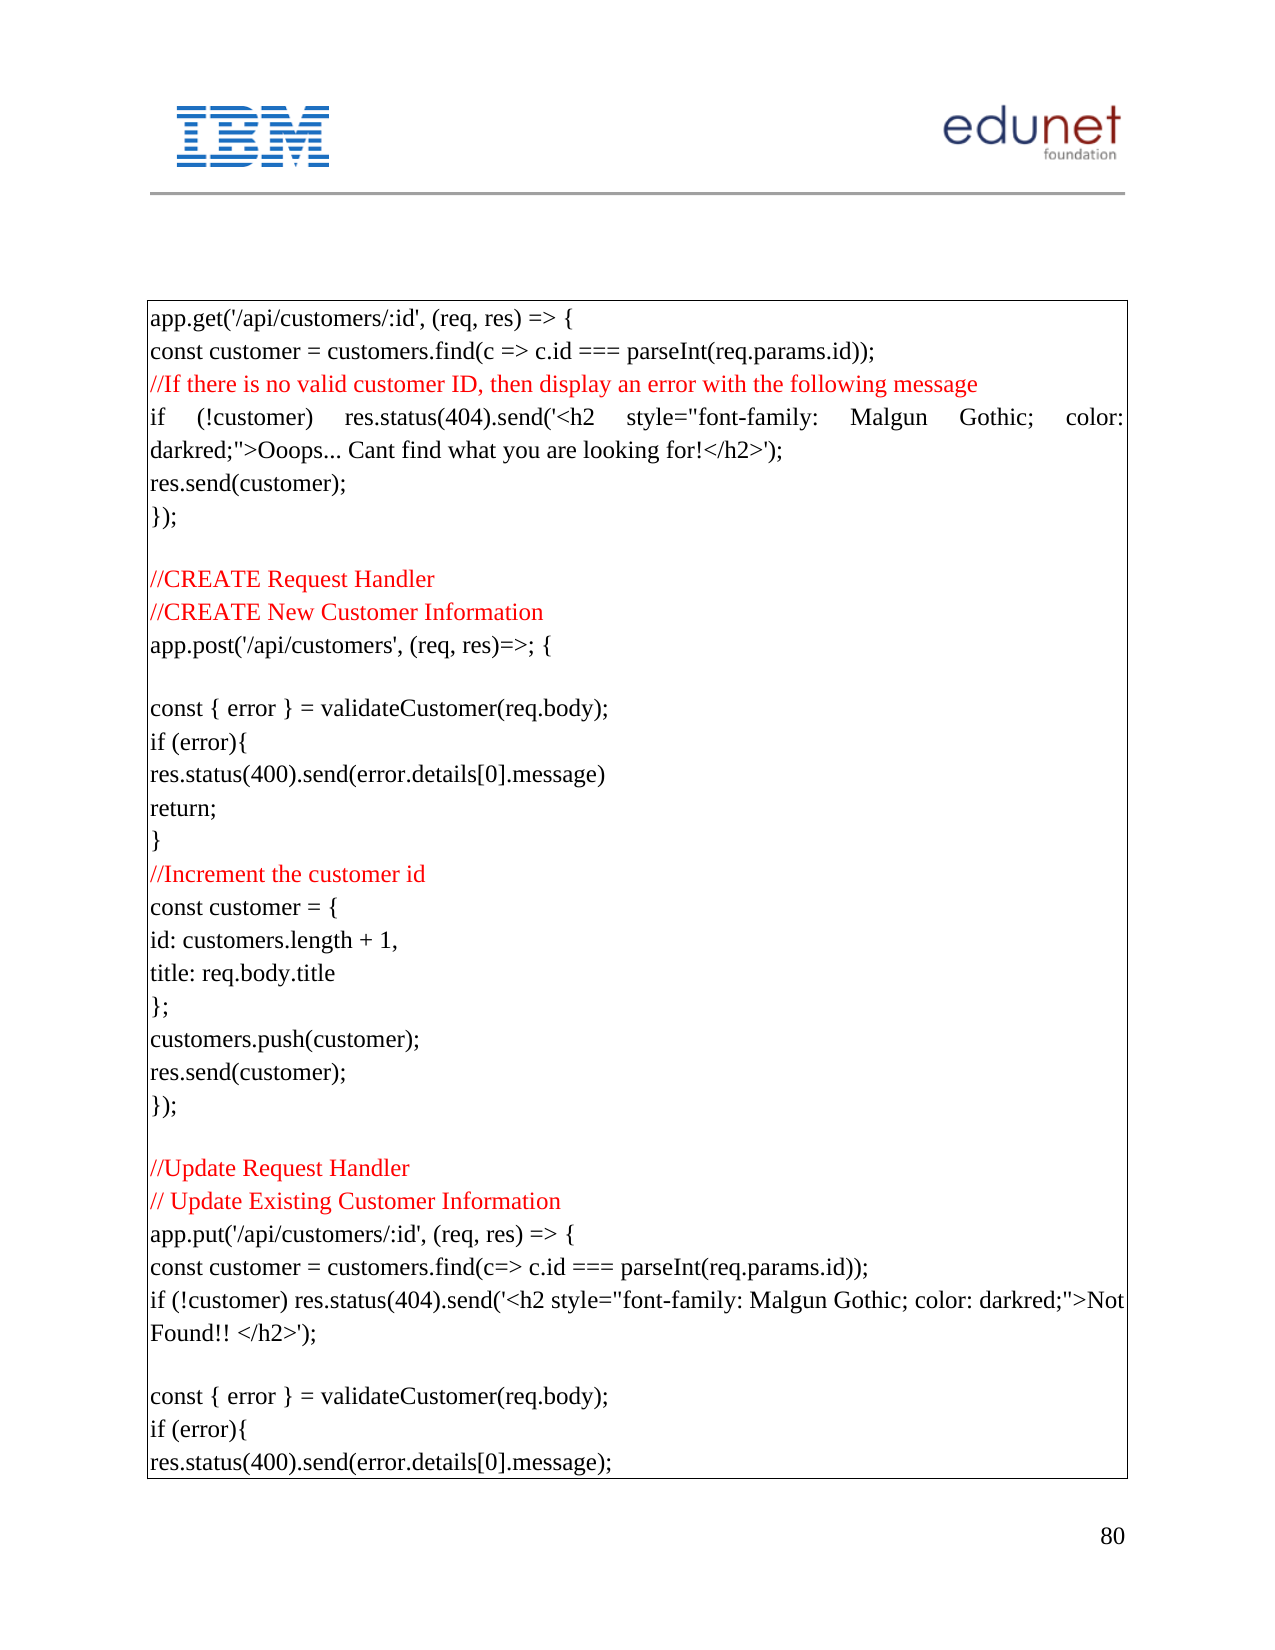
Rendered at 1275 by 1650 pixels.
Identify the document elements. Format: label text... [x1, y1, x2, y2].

text const customer = customers.find(c => c.id === parseInt(req.params.id)); [148, 333, 1127, 365]
picture [941, 95, 1125, 167]
text if (error){ [148, 1411, 1127, 1443]
text res.send(customer); [148, 465, 1127, 497]
text }); [148, 1087, 1127, 1118]
picture [176, 106, 329, 167]
text if (!customer) res.status(404).send('<h2 style="font-family: Malgun Gothic; color: darkred;">Ooops... Cant find what you are looking for!</h2>'); [148, 399, 1127, 464]
text res.send(customer); [148, 1054, 1127, 1086]
text const { error } = validateCustomer(req.body); [148, 690, 1127, 722]
text app.get('/api/customers/:id', (req, res) => { [148, 301, 1127, 332]
text }); [148, 498, 1127, 530]
text return; [148, 789, 1127, 821]
text res.status(400).send(error.details[0].message) [148, 756, 1127, 788]
text app.post('/api/customers', (req, res)=>; { [148, 627, 1127, 659]
text const customer = { [148, 888, 1127, 920]
text const { error } = validateCustomer(req.body); [148, 1378, 1127, 1410]
text id: customers.length + 1, [148, 922, 1127, 953]
text } [148, 822, 1127, 854]
text }; [148, 988, 1127, 1019]
text customers.push(customer); [148, 1021, 1127, 1052]
text //Update Request Handler [148, 1150, 1127, 1182]
text //CREATE New Customer Information [148, 594, 1127, 626]
text if (!customer) res.status(404).send('<h2 style="font-family: Malgun Gothic; color: darkred;">Not Found!! </h2>'); [148, 1282, 1127, 1347]
text title: req.body.title [148, 954, 1127, 986]
text // Update Existing Customer Information [148, 1183, 1127, 1215]
text app.put('/api/customers/:id', (req, res) => { [148, 1216, 1127, 1248]
text //If there is no valid customer ID, then display an error with the following message [148, 366, 1127, 398]
text //CREATE Request Handler [148, 561, 1127, 593]
text res.status(400).send(error.details[0].message); [148, 1444, 1127, 1478]
text const customer = customers.find(c=> c.id === parseInt(req.params.id)); [148, 1249, 1127, 1281]
text if (error){ [148, 723, 1127, 755]
text //Increment the customer id [148, 856, 1127, 887]
